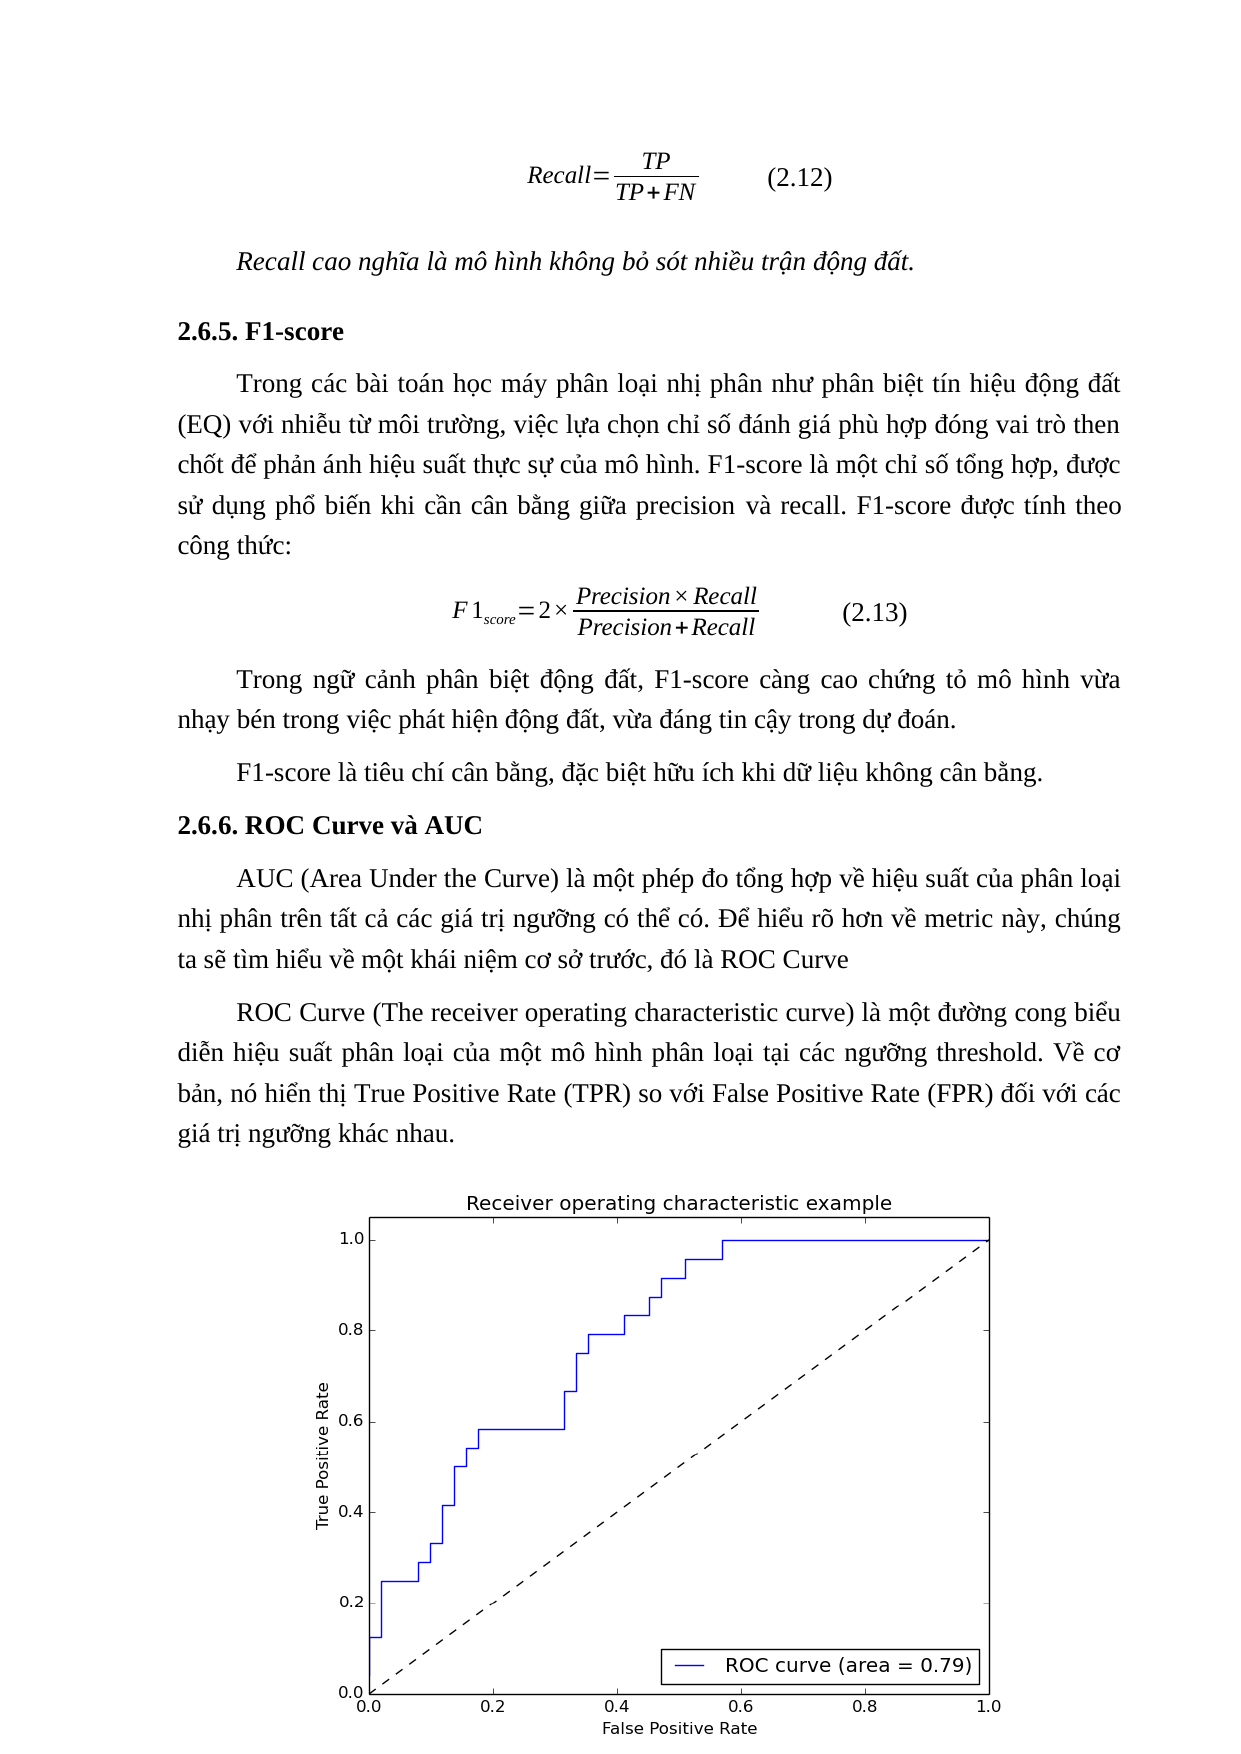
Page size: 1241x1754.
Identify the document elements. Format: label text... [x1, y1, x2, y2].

text ROC Curve (The receiver operating characteristic curve) là một đường cong biểu diễn hiệu suất phân loại của một mô hình phân loại tại các ngưỡng threshold. Về cơ bản, nó hiển thị True Positive Rate (TPR) so với False Positive Rate (FPR) đối với các giá trị ngưỡng khác nhau. [177, 996, 1122, 1148]
text (2.12) [177, 148, 1122, 207]
subtitle 2.6.5. F1-score [177, 315, 1122, 346]
text Recall cao nghĩa là mô hình không bỏ sót nhiều trận động đất. [177, 245, 1122, 276]
text Trong các bài toán học máy phân loại nhị phân như phân biệt tín hiệu động đất (EQ) với nhiễu từ môi trường, việc lựa chọn chỉ số đánh giá phù hợp đóng vai trò then chốt để phản ánh hiệu suất thực sự của mô hình. F1-score là một chỉ số tổng hợp, được sử dụng phổ biến khi cần cân bằng giữa precision và recall. F1-score được tính theo công thức: [177, 368, 1122, 560]
picture [269, 1157, 1069, 1753]
text (2.13) [177, 582, 1122, 641]
text AUC (Area Under the Curve) là một phép đo tổng hợp về hiệu suất của phân loại nhị phân trên tất cả các giá trị ngưỡng có thể có. Để hiểu rõ hơn về metric này, chúng ta sẽ tìm hiểu về một khái niệm cơ sở trước, đó là ROC Curve [177, 862, 1122, 974]
subtitle 2.6.6. ROC Curve và AUC [177, 809, 1122, 840]
text Trong ngữ cảnh phân biệt động đất, F1-score càng cao chứng tỏ mô hình vừa nhạy bén trong việc phát hiện động đất, vừa đáng tin cậy trong dự đoán. [177, 663, 1122, 734]
text F1-score là tiêu chí cân bằng, đặc biệt hữu ích khi dữ liệu không cân bằng. [177, 756, 1122, 787]
